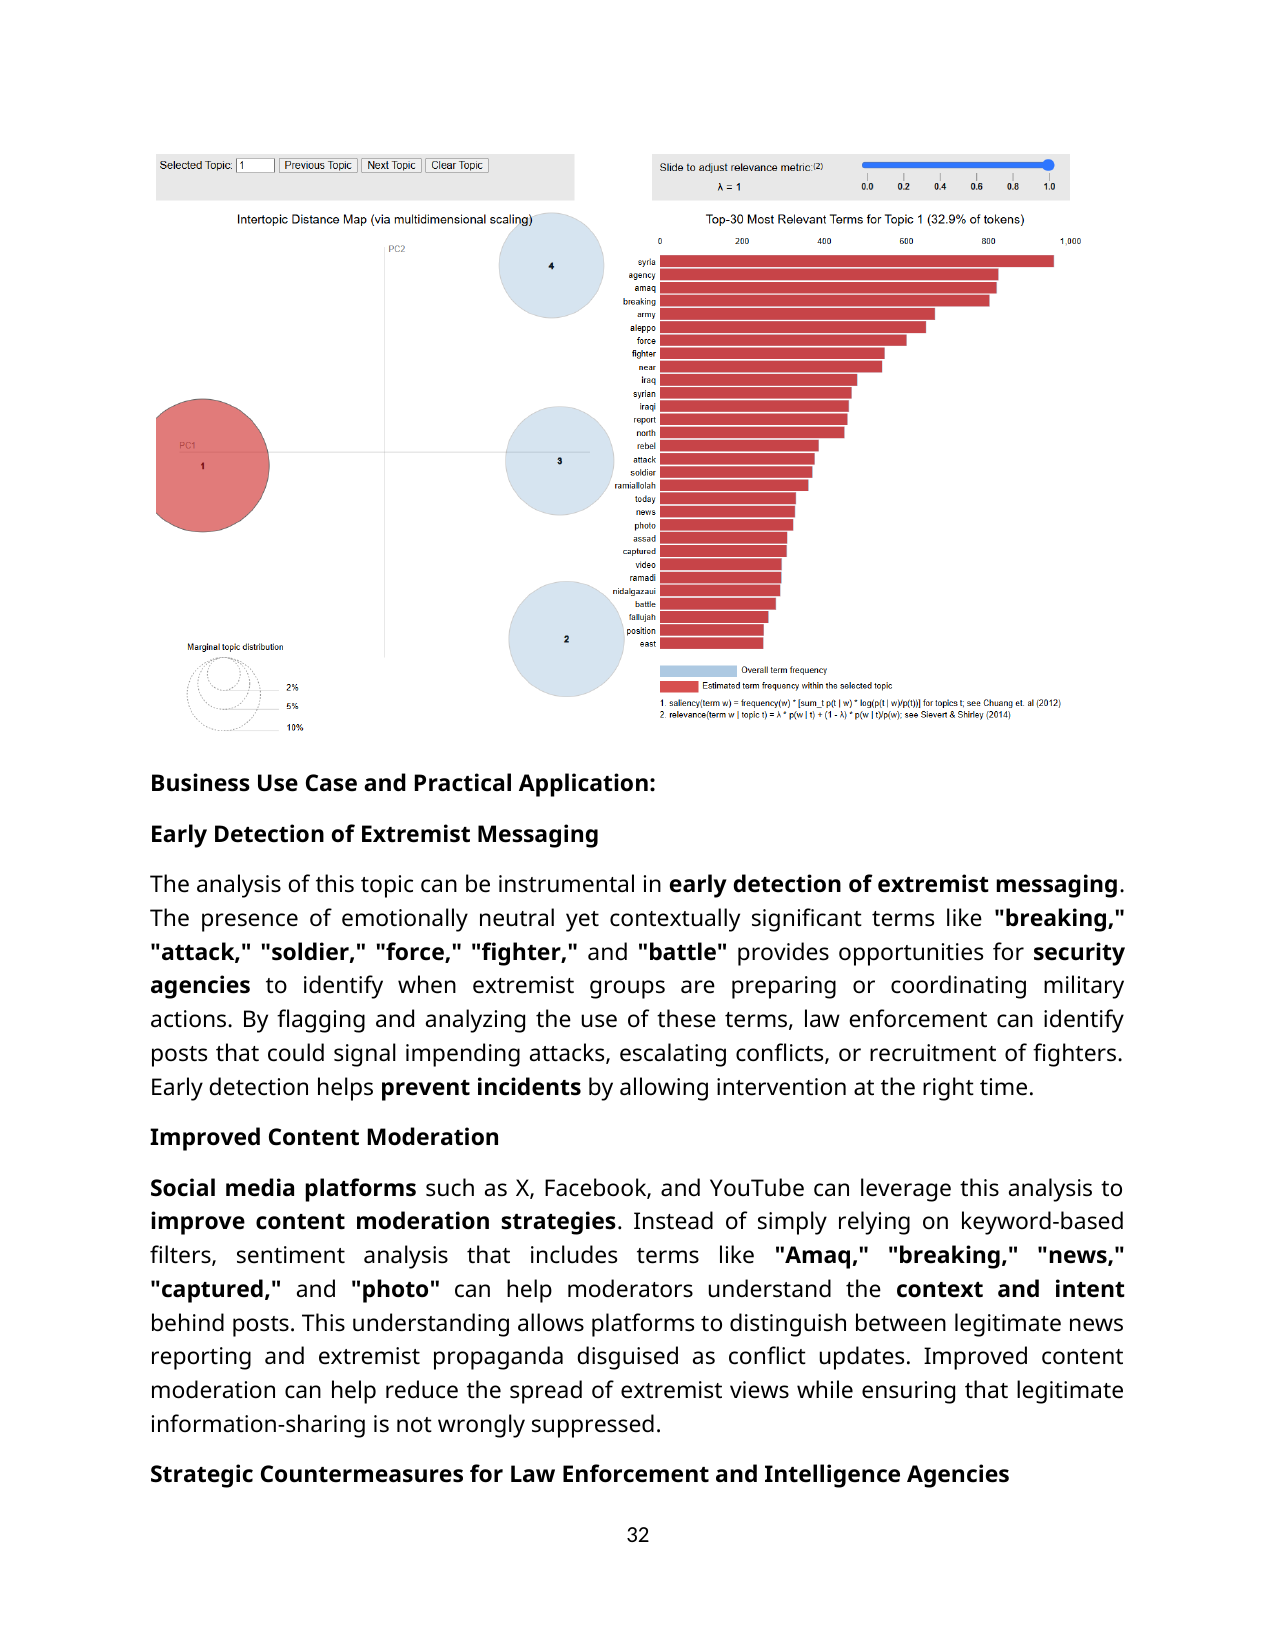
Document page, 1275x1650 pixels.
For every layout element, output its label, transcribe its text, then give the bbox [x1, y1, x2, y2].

text Social media platforms such as X, Facebook, and YouTube can leverage this analysis to improve content moderation strategies. Instead of simply relying on keyword-based filters, sentiment analysis that includes terms like "Amaq," "breaking," "news," "captured," and "photo" can help moderators understand the context and intent behind posts. This understanding allows platforms to distinguish between legitimate news reporting and extremist propaganda disguised as conflict updates. Improved content moderation can help reduce the spread of extremist views while ensuring that legitimate information-sharing is not wrongly suppressed. [150, 1171, 1125, 1439]
text Business Use Case and Practical Application: [150, 767, 1125, 798]
text Strategic Countermeasures for Law Enforcement and Intelligence Agencies [150, 1458, 1125, 1489]
text Early Detection of Extremist Messaging [150, 818, 1125, 849]
text The analysis of this topic can be instrumental in early detection of extremist messaging. The presence of emotionally neutral yet contextually significant terms like "breaking," "attack," "soldier," "force," "fighter," and "battle" provides opportunities for security agencies to identify when extremist groups are preparing or coordinating military actions. By flagging and analyzing the use of these terms, law enforcement can identify posts that could signal impending attacks, escalating conflicts, or recruitment of fighters. Early detection helps prevent incidents by allowing intervention at the right time. [150, 868, 1125, 1102]
picture [150, 150, 1089, 749]
text Improved Content Moderation [150, 1121, 1125, 1152]
